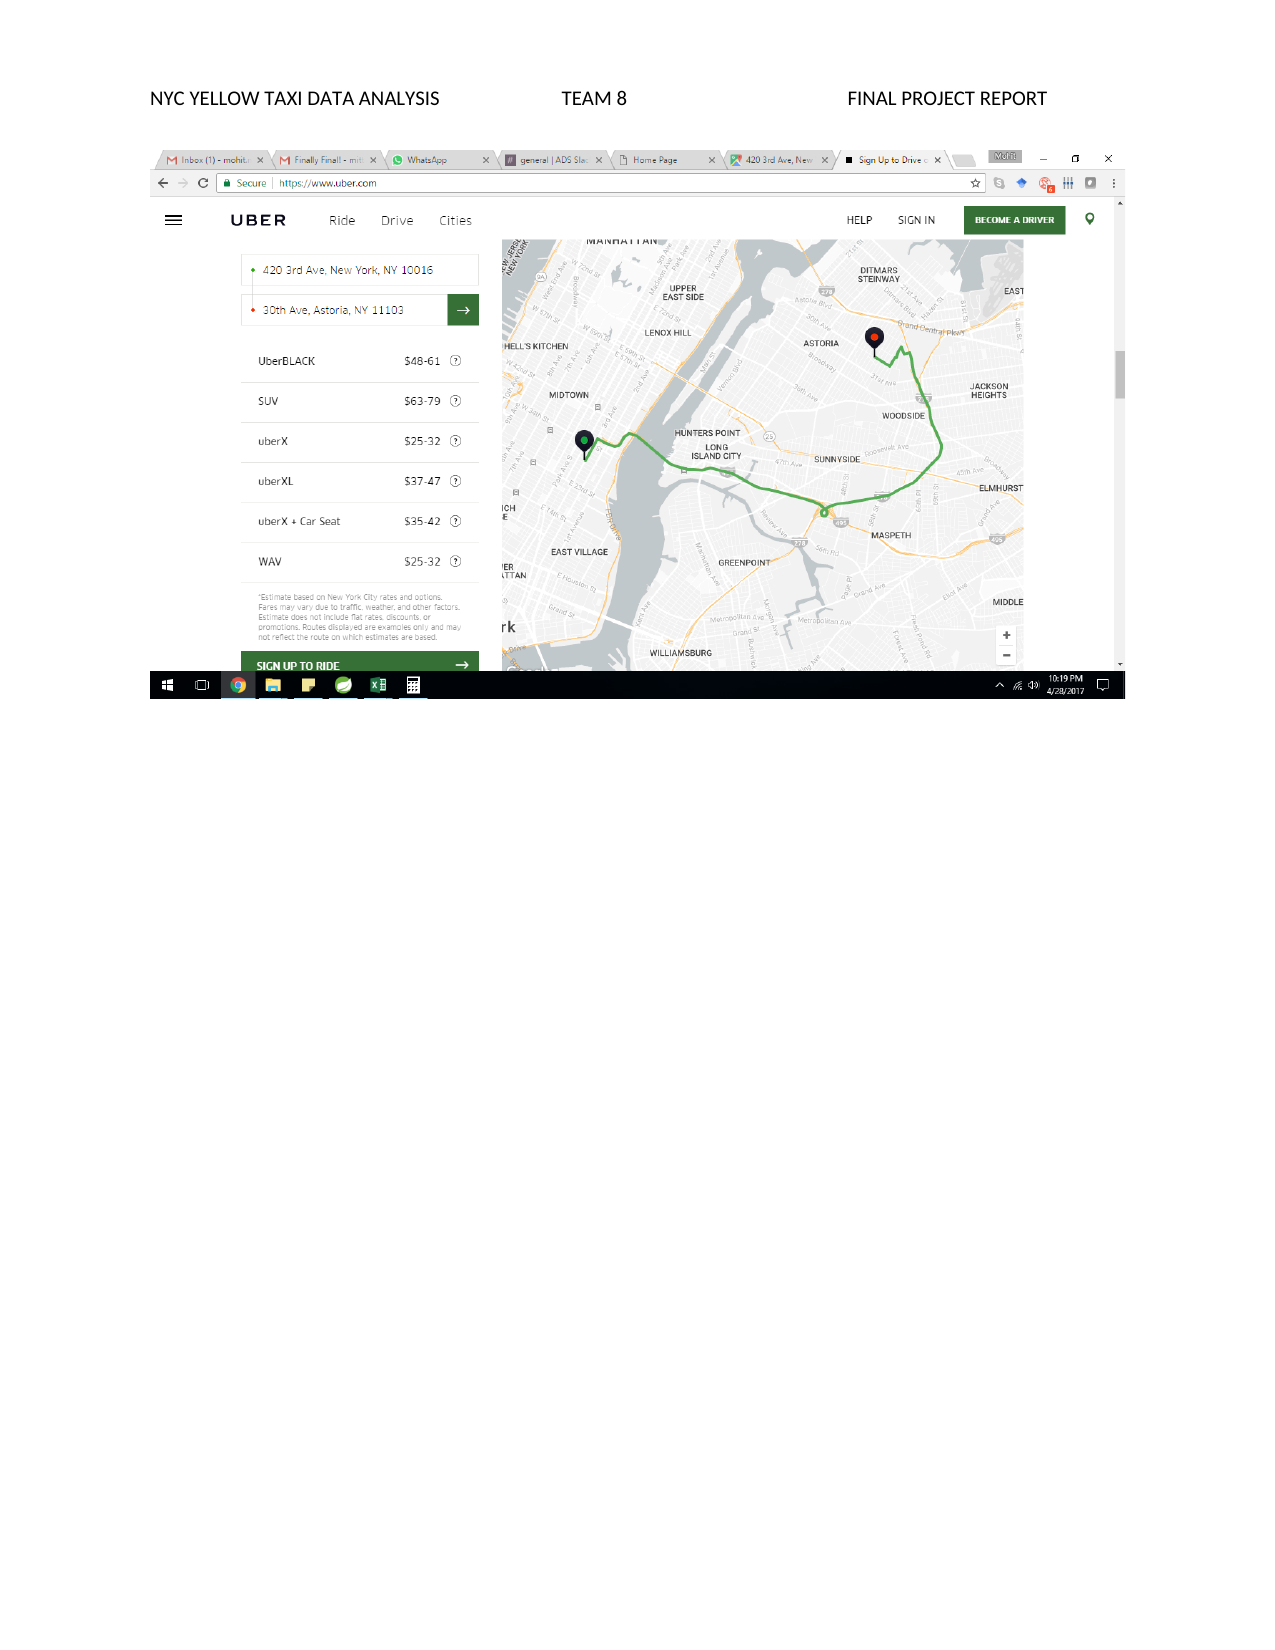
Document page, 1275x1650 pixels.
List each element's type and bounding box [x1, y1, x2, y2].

picture [150, 150, 1125, 699]
